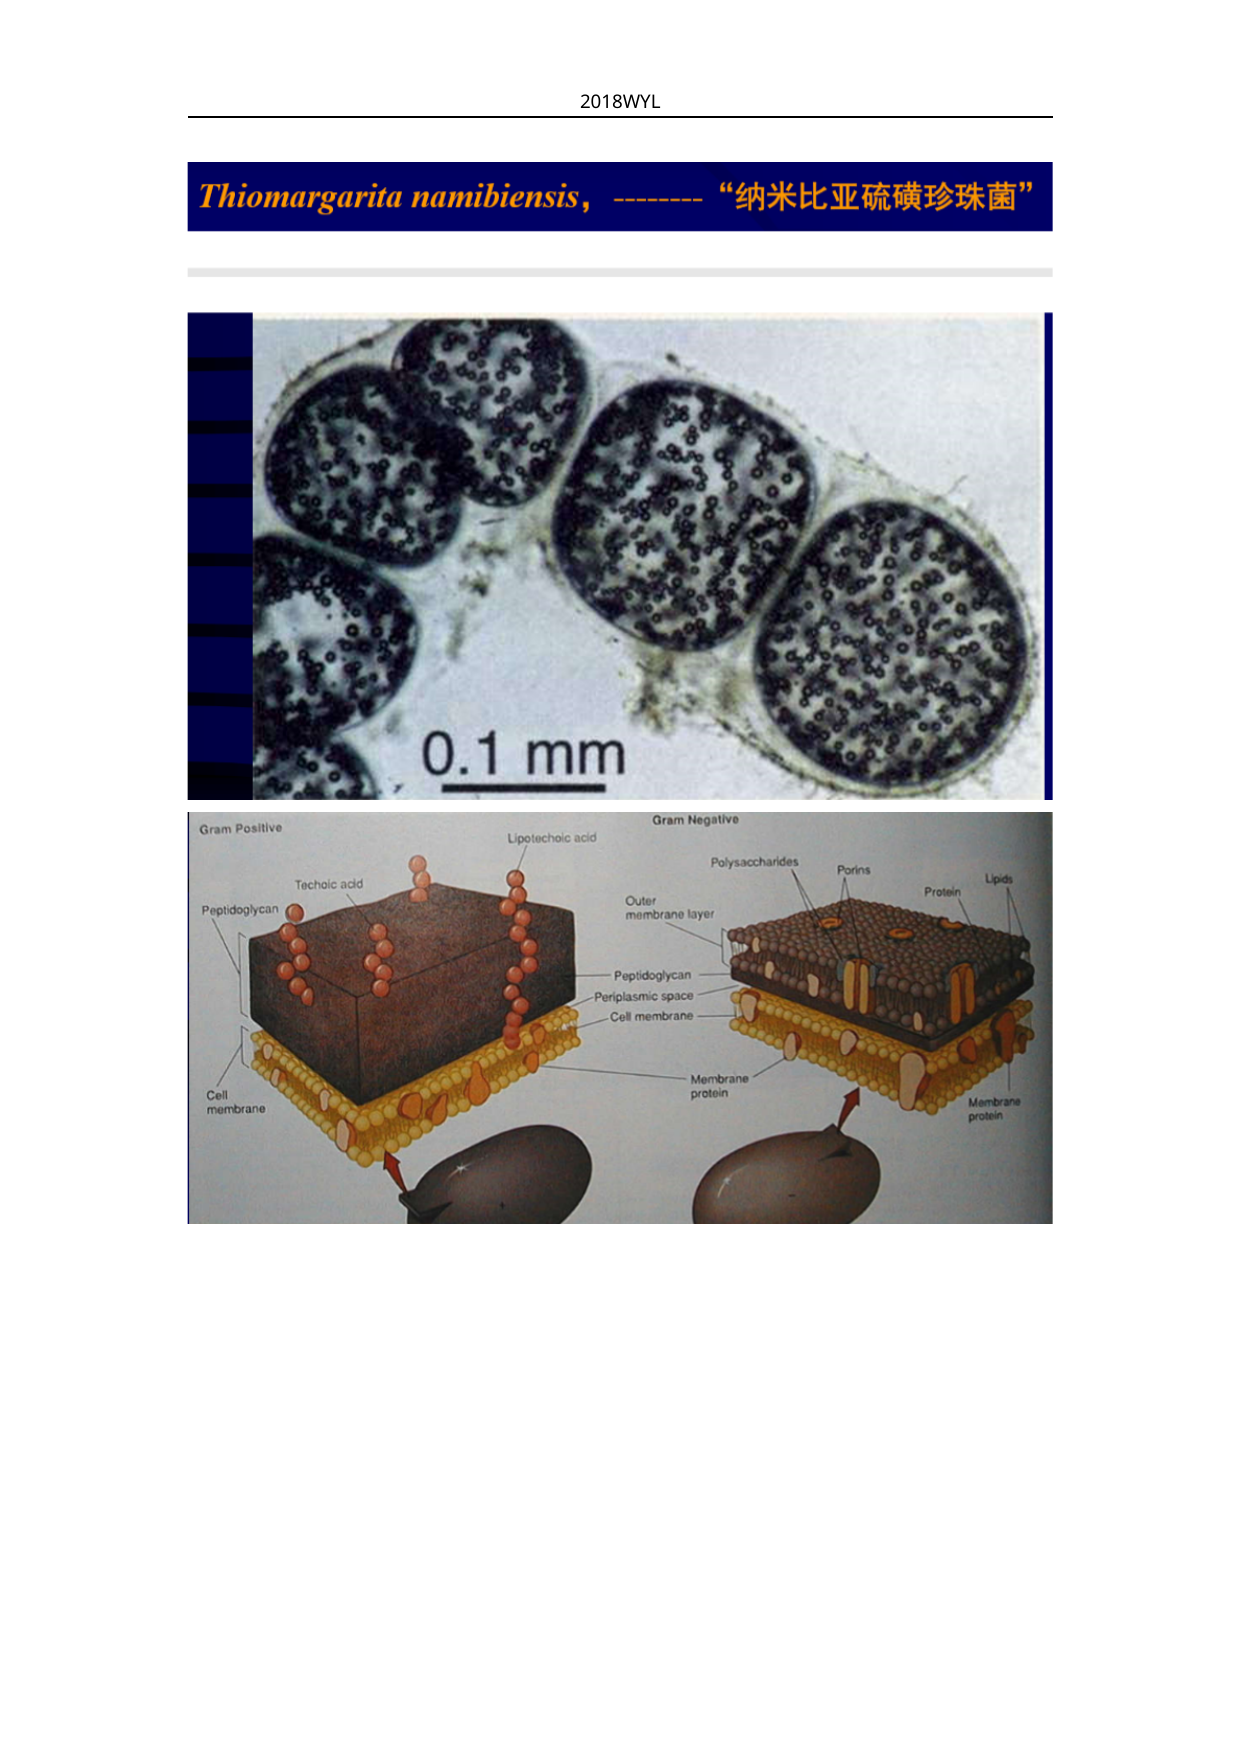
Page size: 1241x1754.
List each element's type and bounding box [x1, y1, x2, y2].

picture [187, 162, 1053, 800]
picture [187, 812, 1053, 1224]
